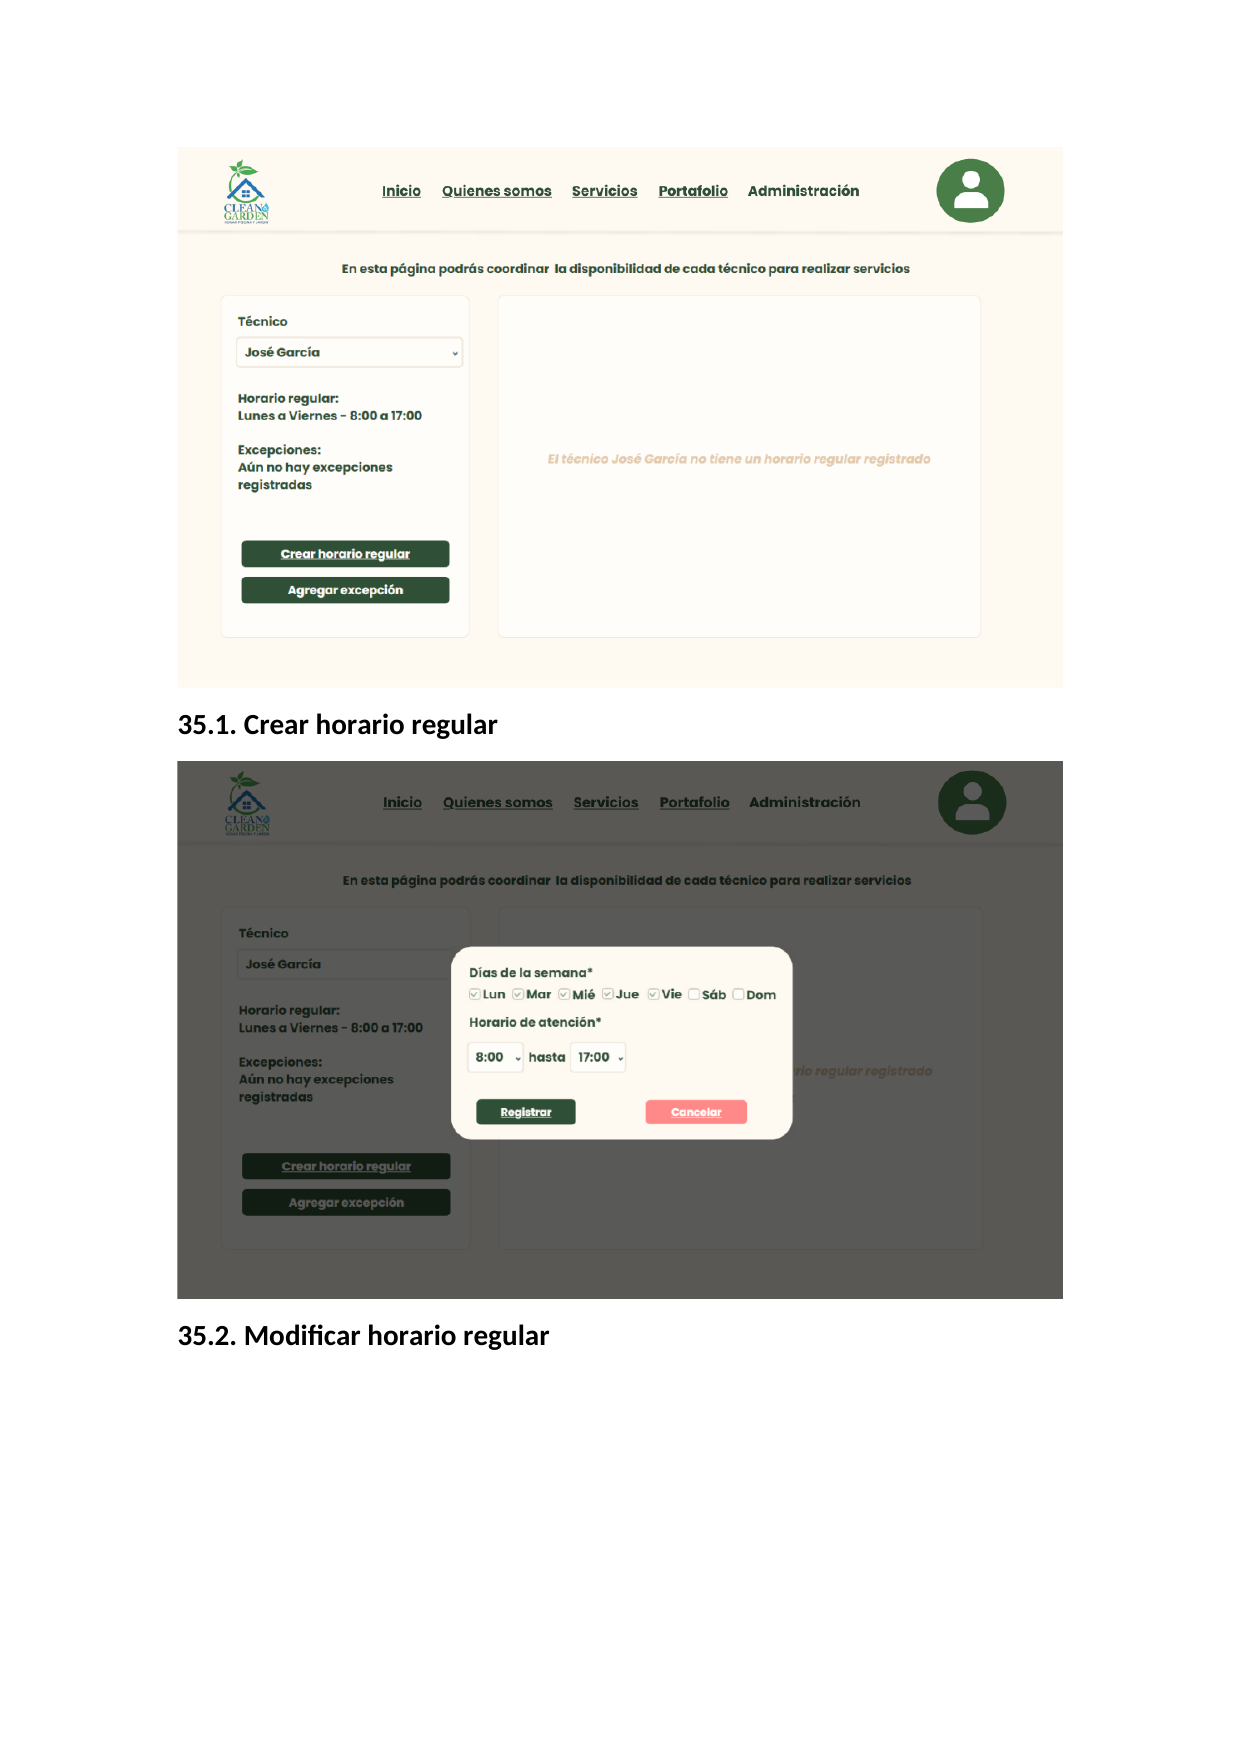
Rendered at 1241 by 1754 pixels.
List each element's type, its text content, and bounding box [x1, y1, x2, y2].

picture [177, 147, 1063, 688]
picture [177, 761, 1063, 1299]
text 35.2. Modificar horario regular [177, 1317, 1063, 1353]
text 35.1. Crear horario regular [177, 706, 1063, 742]
